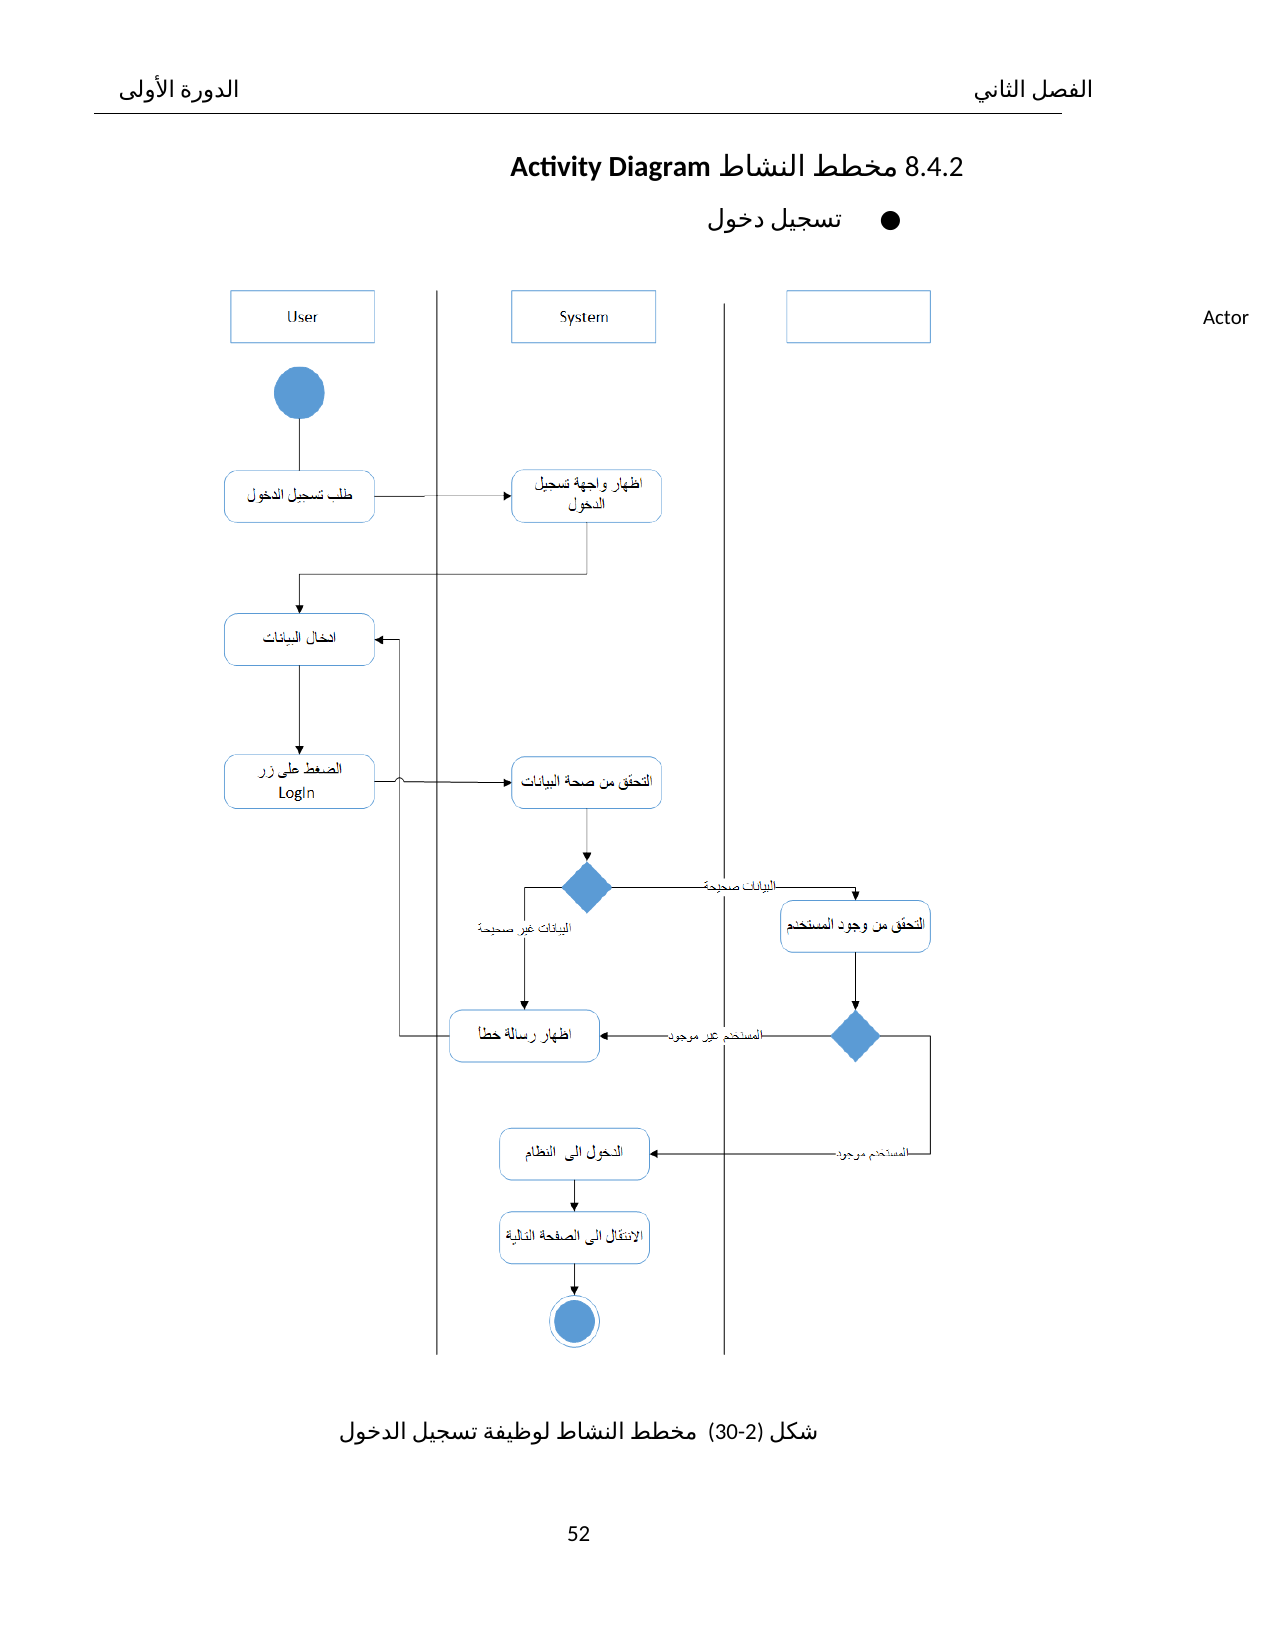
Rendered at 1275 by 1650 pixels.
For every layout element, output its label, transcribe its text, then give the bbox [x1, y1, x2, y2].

list تسجيل دخول [118, 190, 879, 241]
subtitle 8.4.2 مخطط النشاط Activity Diagram [118, 148, 964, 183]
picture [223, 289, 934, 1356]
text شكل (2-30) مخطط النشاط لوظيفة تسجيل الدخول [118, 1417, 1039, 1445]
